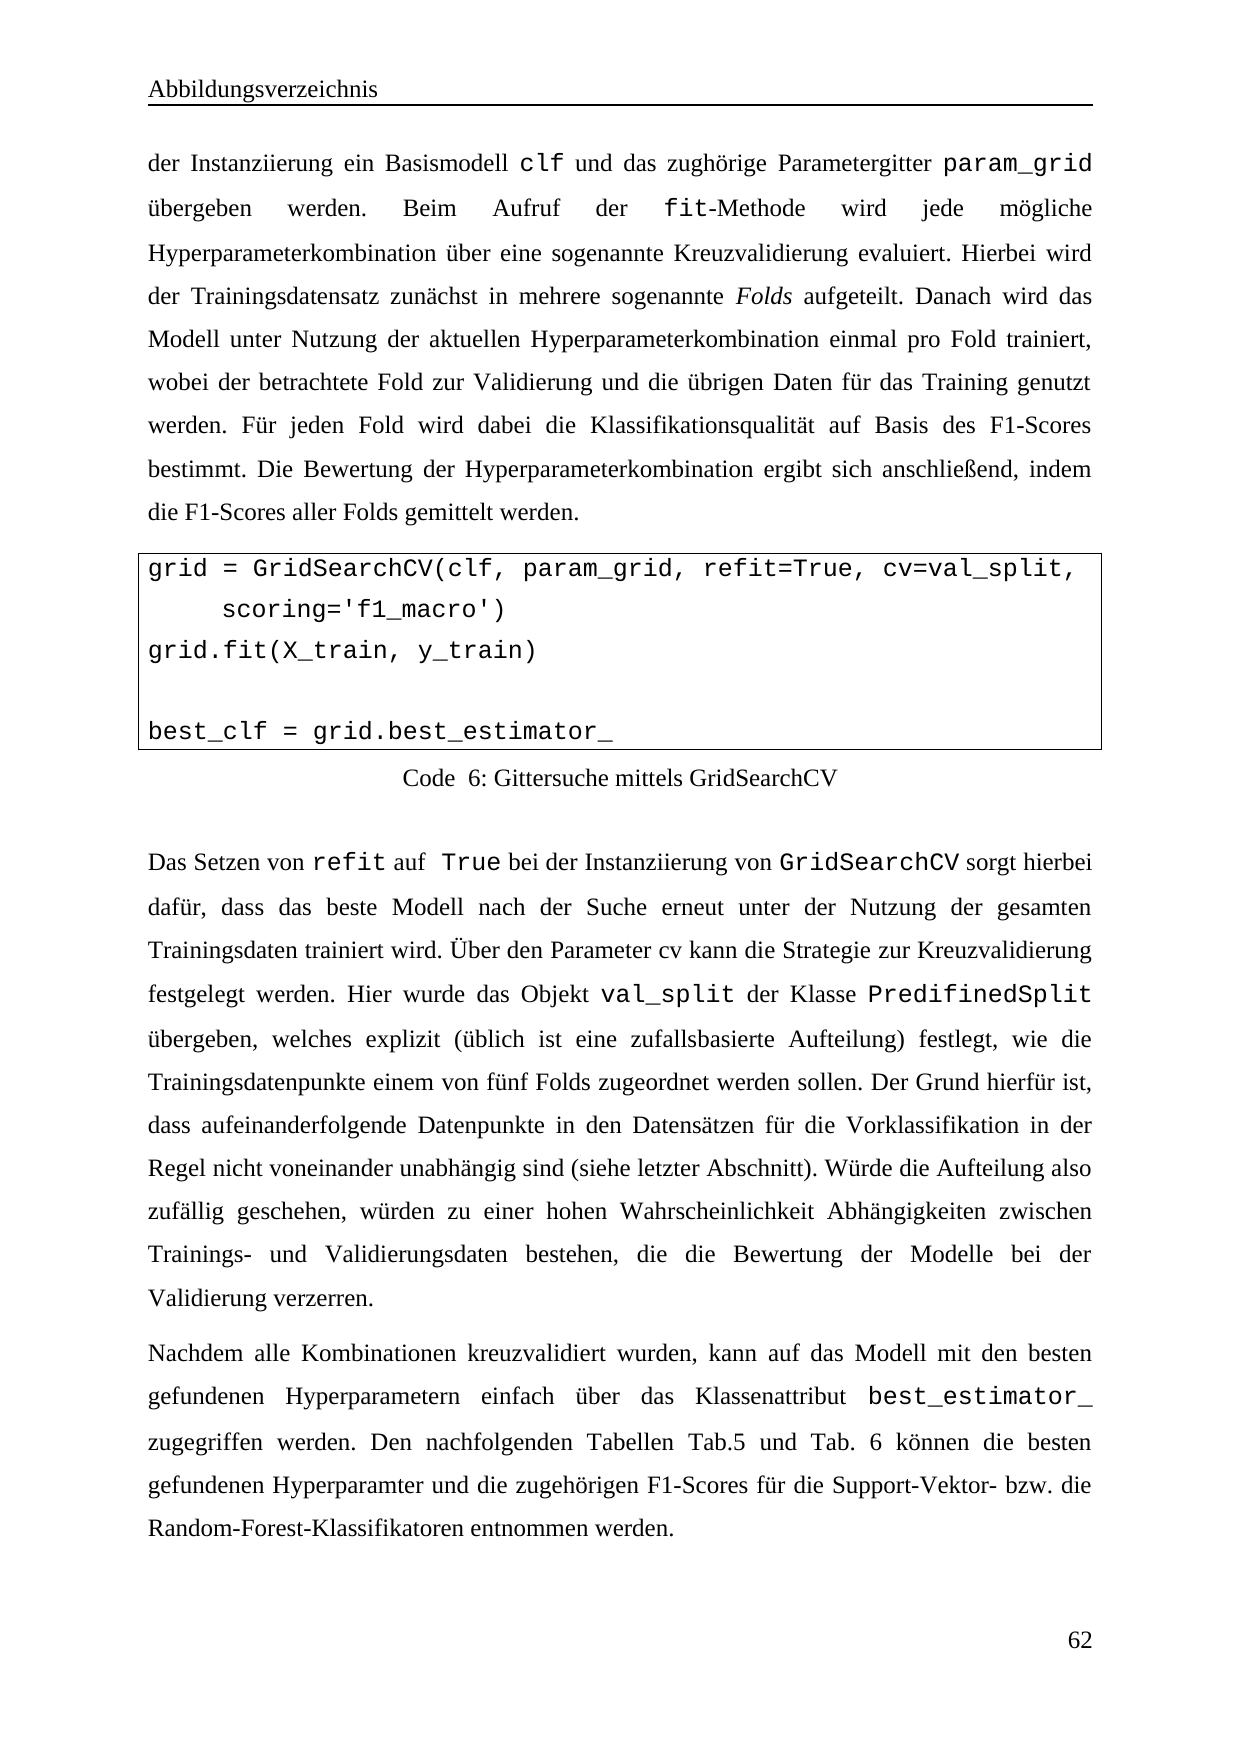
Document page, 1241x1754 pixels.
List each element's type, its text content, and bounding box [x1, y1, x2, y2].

text grid = GridSearchCV(clf, param_grid, refit=True, cv=val_split, [139, 554, 1101, 584]
text grid.fit(X_train, y_train) [139, 634, 1101, 666]
text best_clf = grid.best_estimator_ [139, 716, 1101, 749]
text Das Setzen von refit auf True bei der Instanziierung von GridSearchCV sorgt hierbei dafür, dass das beste Modell nach der Suche erneut unter der Nutzung der gesamten Trainingsdaten trainiert wird. Über den Parameter cv kann die Strategie zur Kreuzvalidierung festgelegt werden. Hier wurde das Objekt val_split der Klasse PredifinedSplit übergeben, welches explizit (üblich ist eine zufallsbasierte Aufteilung) festlegt, wie die Trainingsdatenpunkte einem von fünf Folds zugeordnet werden sollen. Der Grund hierfür ist, dass aufeinanderfolgende Datenpunkte in den Datensätzen für die Vorklassifikation in der Regel nicht voneinander unabhängig sind (siehe letzter Abschnitt). Würde die Aufteilung also zufällig geschehen, würden zu einer hohen Wahrscheinlichkeit Abhängigkeiten zwischen Trainings- und Validierungsdaten bestehen, die die Bewertung der Modelle bei der Validierung verzerren. [148, 847, 1093, 1311]
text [148, 148, 1093, 526]
text Nachdem alle Kombinationen kreuzvalidiert wurden, kann auf das Modell mit den besten gefundenen Hyperparametern einfach über das Klassenattribut best_estimator_ zugegriffen werden. Den nachfolgenden Tabellen Tab.5 und Tab. 6 können die besten gefundenen Hyperparamter und die zugehörigen F1-Scores für die Support-Vektor- bzw. die Random-Forest-Klassifikatoren entnommen werden. [148, 1338, 1093, 1542]
text scoring='f1_macro') [139, 593, 1101, 625]
